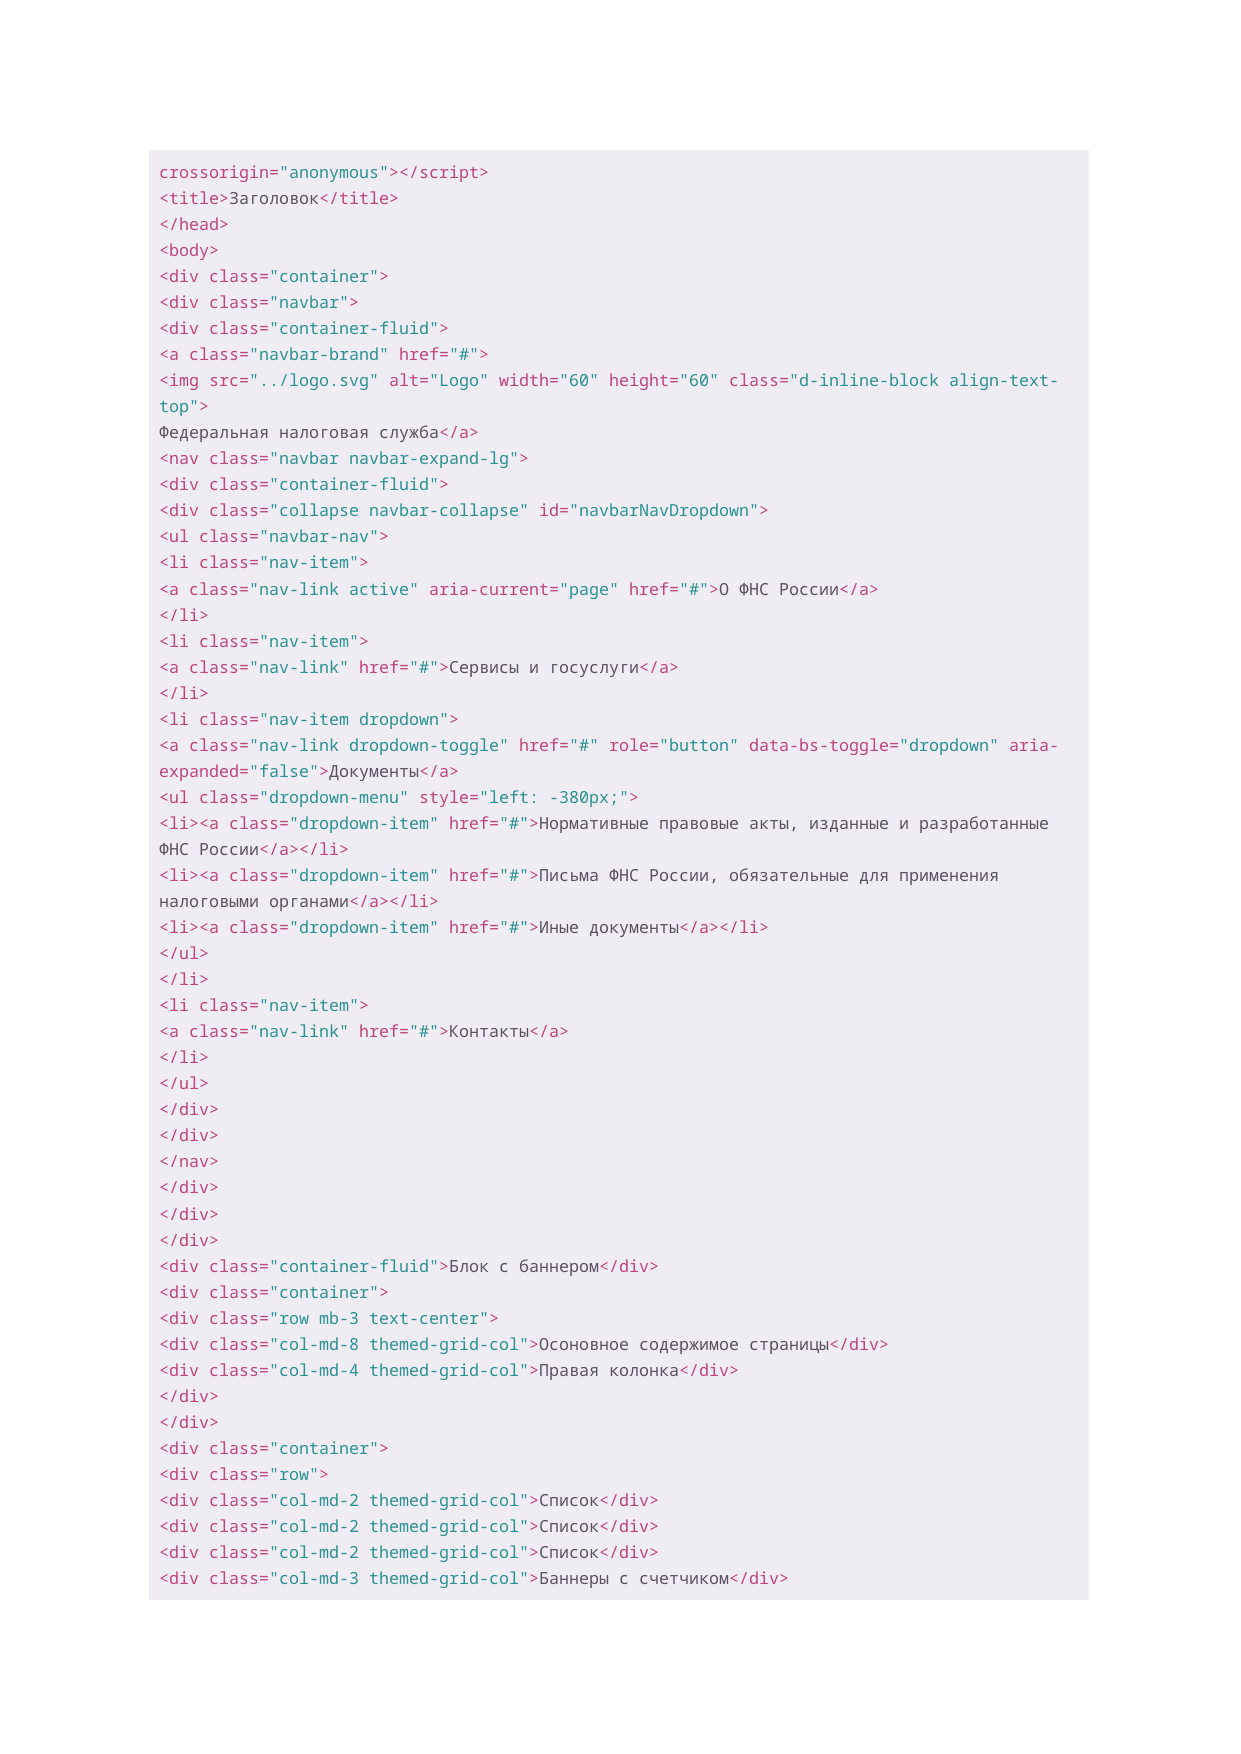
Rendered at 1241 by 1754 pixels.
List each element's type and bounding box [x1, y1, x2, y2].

table_header [149, 150, 1089, 1600]
